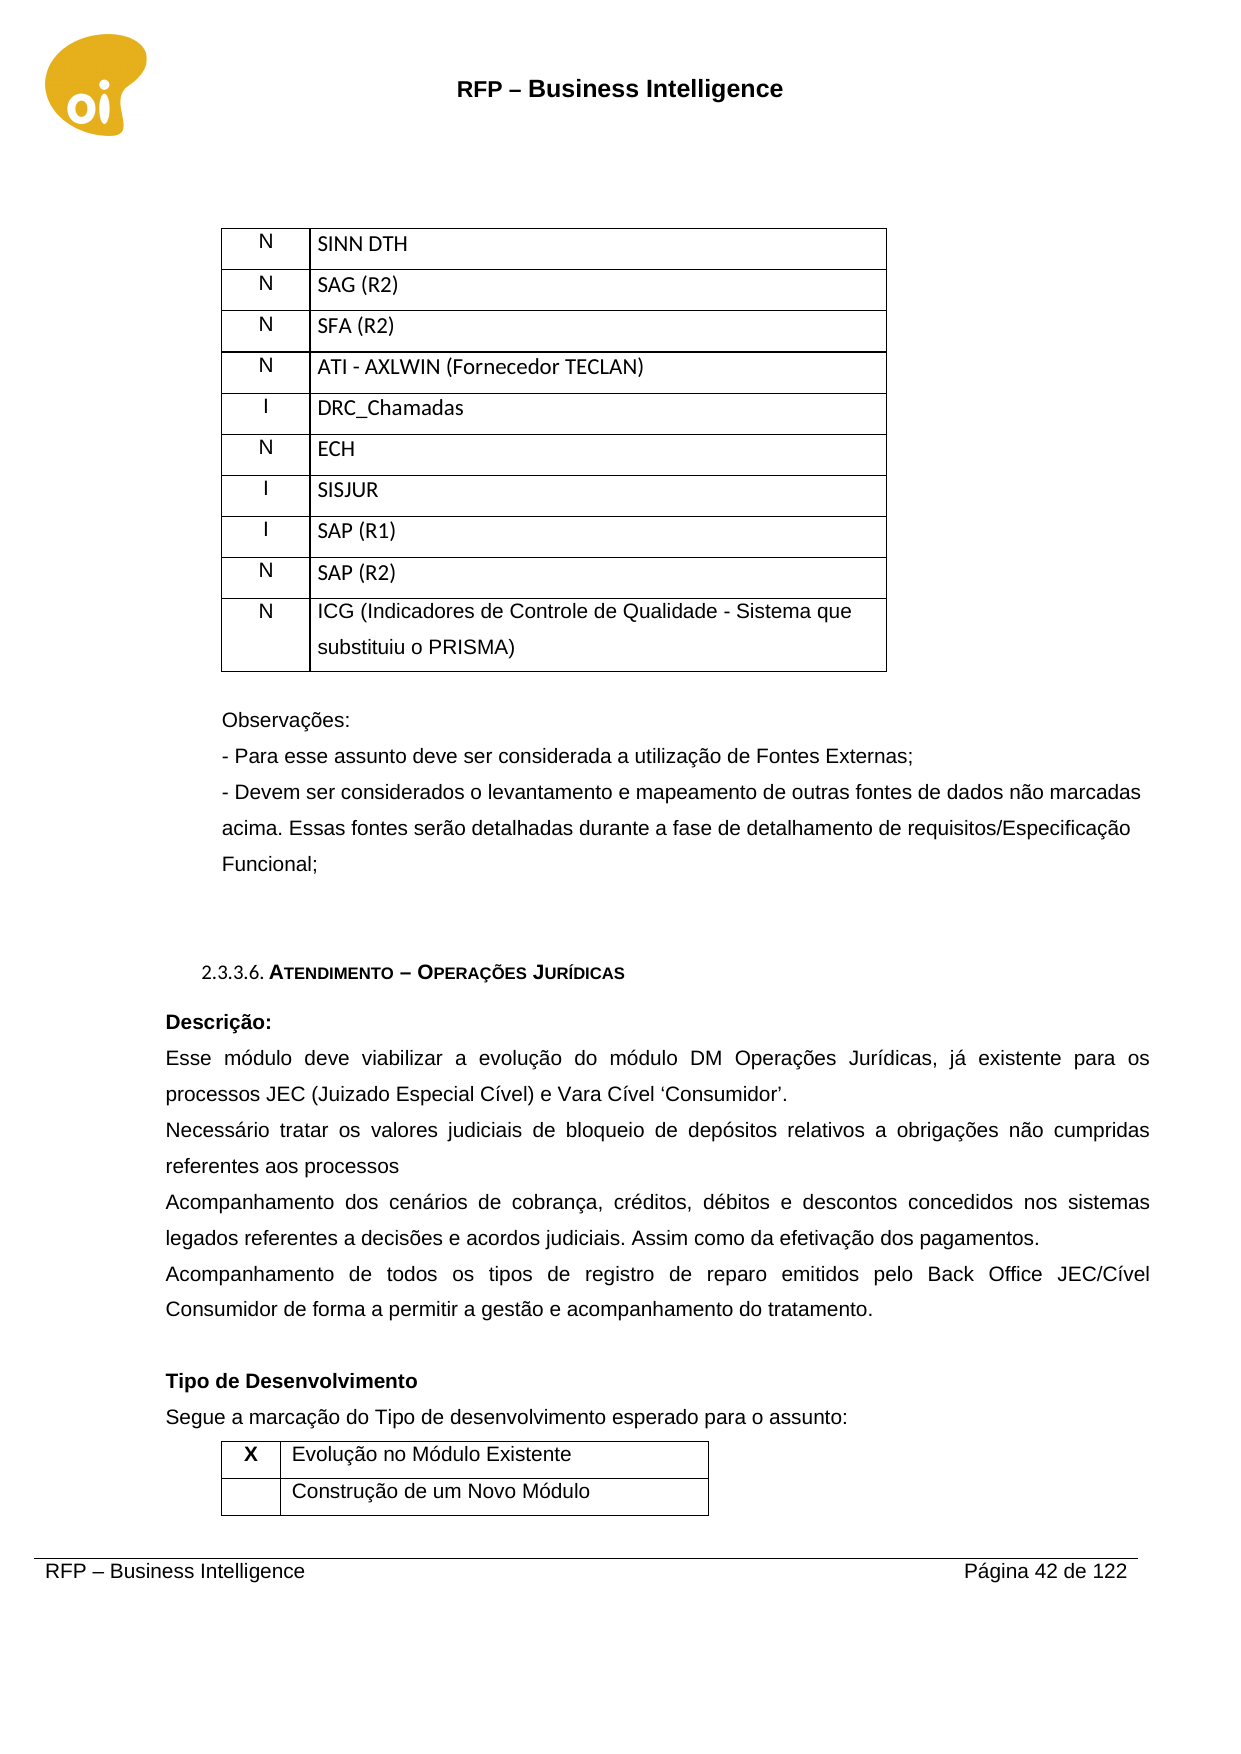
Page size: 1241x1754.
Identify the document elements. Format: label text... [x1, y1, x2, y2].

text Acompanhamento de todos os tipos de registro de reparo emitidos pelo Back Office JEC/Cível Consumidor de forma a permitir a gestão e acompanhamento do tratamento. [165, 1261, 1152, 1321]
table_cell N [222, 311, 309, 351]
table_cell SAP (R2) [311, 558, 886, 598]
table_cell I [222, 476, 309, 516]
table_cell N [222, 270, 309, 310]
text - Devem ser considerados o levantamento e mapeamento de outras fontes de dados não marcadas acima. Essas fontes serão detalhadas durante a fase de detalhamento de requisitos/Especificação Funcional; [222, 779, 1152, 875]
text Tipo de Desenvolvimento [165, 1369, 1152, 1393]
table_cell SFA (R2) [311, 311, 886, 351]
table_cell SAP (R1) [311, 517, 886, 557]
table_header Evolução no Módulo Existente [281, 1442, 708, 1478]
table_cell DRC_Chamadas [311, 394, 886, 433]
table_cell N [222, 353, 309, 392]
subtitle Atendimento – Operações Jurídicas [201, 959, 1152, 984]
table_cell [222, 1479, 280, 1515]
table_cell N [222, 229, 309, 269]
table_cell N [222, 599, 309, 671]
text Acompanhamento dos cenários de cobrança, créditos, débitos e descontos concedidos nos sistemas legados referentes a decisões e acordos judiciais. Assim como da efetivação dos pagamentos. [165, 1189, 1152, 1249]
text Necessário tratar os valores judiciais de bloqueio de depósitos relativos a obrigações não cumpridas referentes aos processos [165, 1118, 1152, 1177]
table_cell I [222, 394, 309, 433]
table_cell ATI - AXLWIN (Fornecedor TECLAN) [311, 353, 886, 392]
table_cell ICG (Indicadores de Controle de Qualidade - Sistema que substituiu o PRISMA) [311, 599, 886, 671]
table_cell N [222, 558, 309, 598]
table_cell I [222, 517, 309, 557]
text Descrição: [165, 1010, 1152, 1034]
text Esse módulo deve viabilizar a evolução do módulo DM Operações Jurídicas, já existente para os processos JEC (Juizado Especial Cível) e Vara Cível ‘Consumidor’. [165, 1046, 1152, 1106]
table_cell SAG (R2) [311, 270, 886, 310]
table_cell SINN DTH [311, 229, 886, 269]
text - Para esse assunto deve ser considerada a utilização de Fontes Externas; [222, 743, 1152, 767]
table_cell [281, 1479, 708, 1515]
table_header X [222, 1442, 280, 1478]
text Segue a marcação do Tipo de desenvolvimento esperado para o assunto: [165, 1405, 1152, 1429]
table_cell N [222, 435, 309, 474]
table_cell ECH [311, 435, 886, 474]
text Observações: [222, 708, 1152, 732]
picture [45, 34, 147, 136]
table_cell SISJUR [311, 476, 886, 516]
